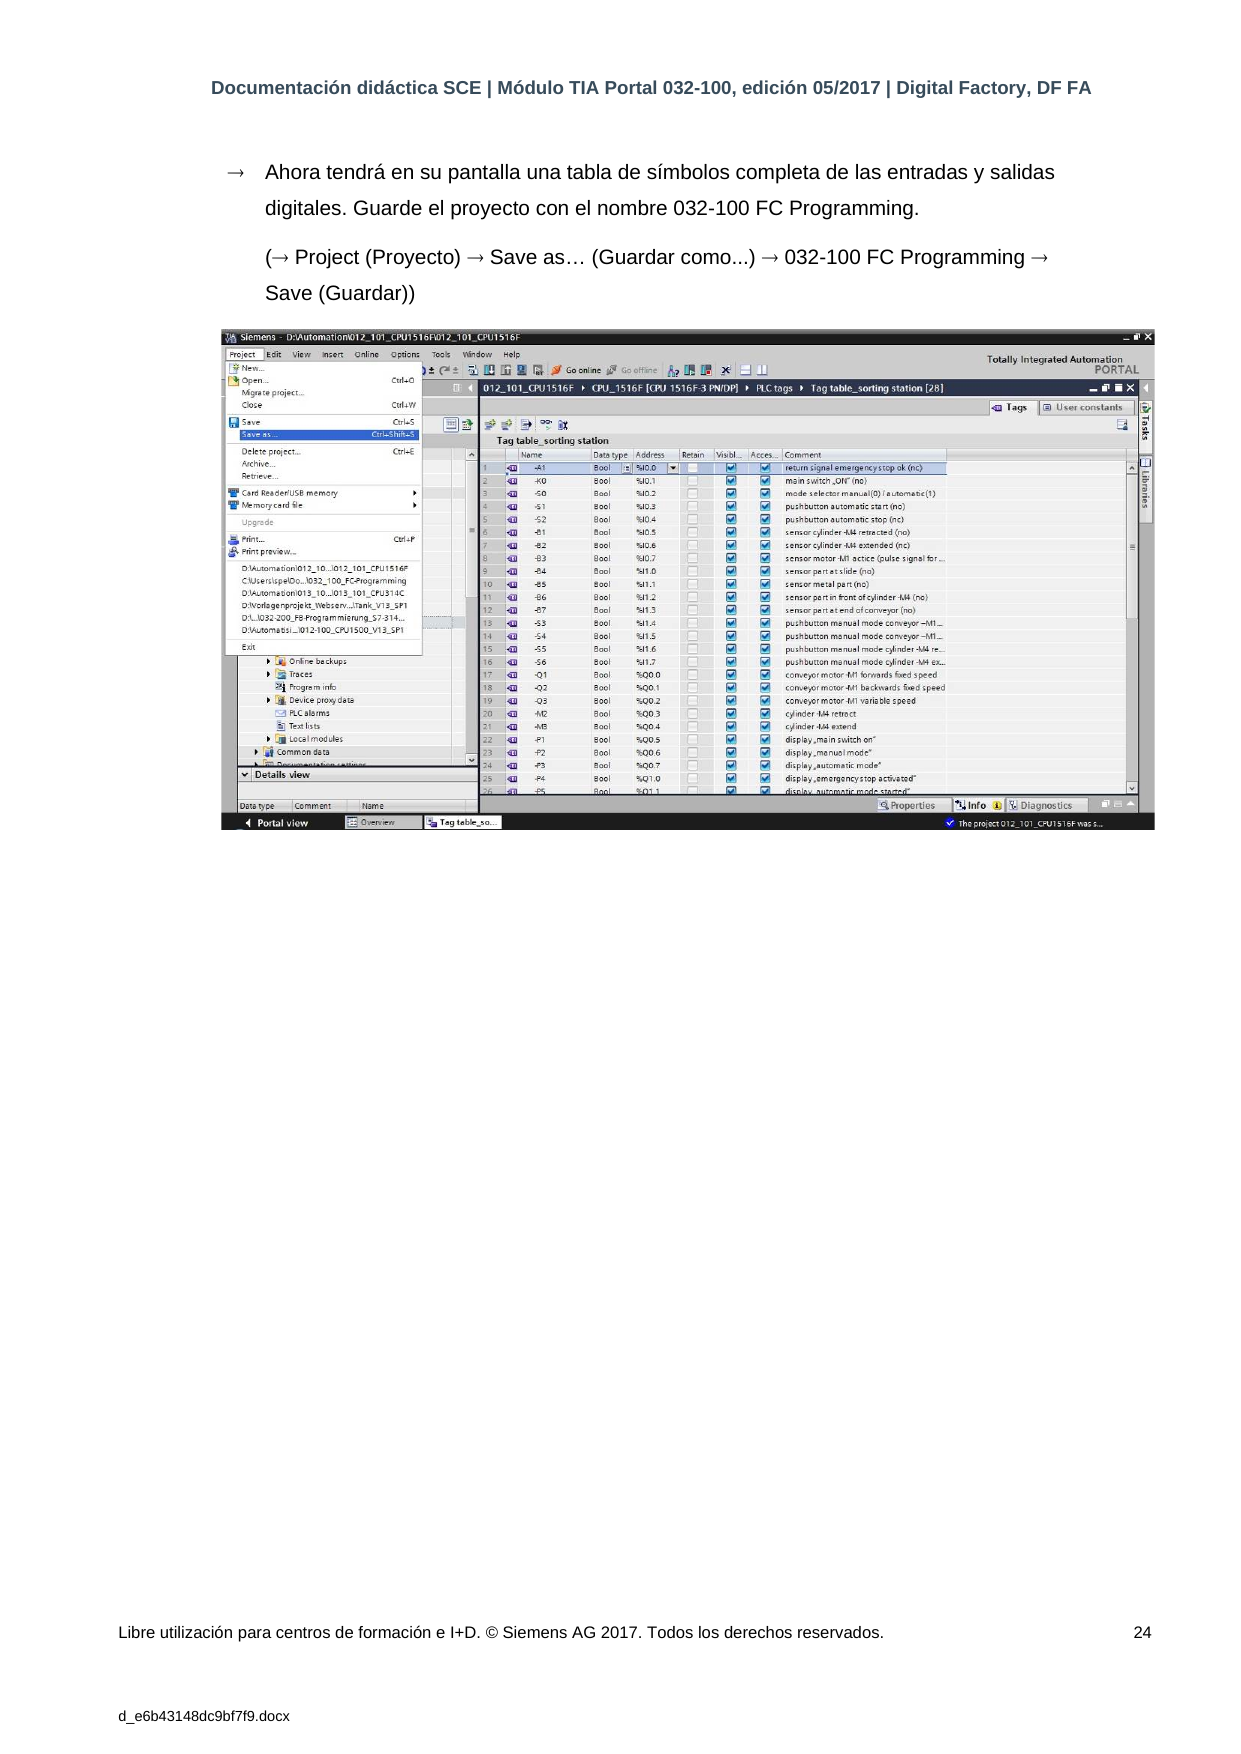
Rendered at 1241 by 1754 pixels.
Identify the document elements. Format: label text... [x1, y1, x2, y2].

text Ahora tendrá en su pantalla una tabla de símbolos completa de las entradas y salidas digitales. Guarde el proyecto con el nombre 032-100 FC Programming. [227, 160, 1092, 220]
picture [221, 329, 1155, 830]
list ( Project (Proyecto) Save as… (Guardar como...) 032-100 FC Programming Save (Guardar)) [265, 245, 1092, 305]
